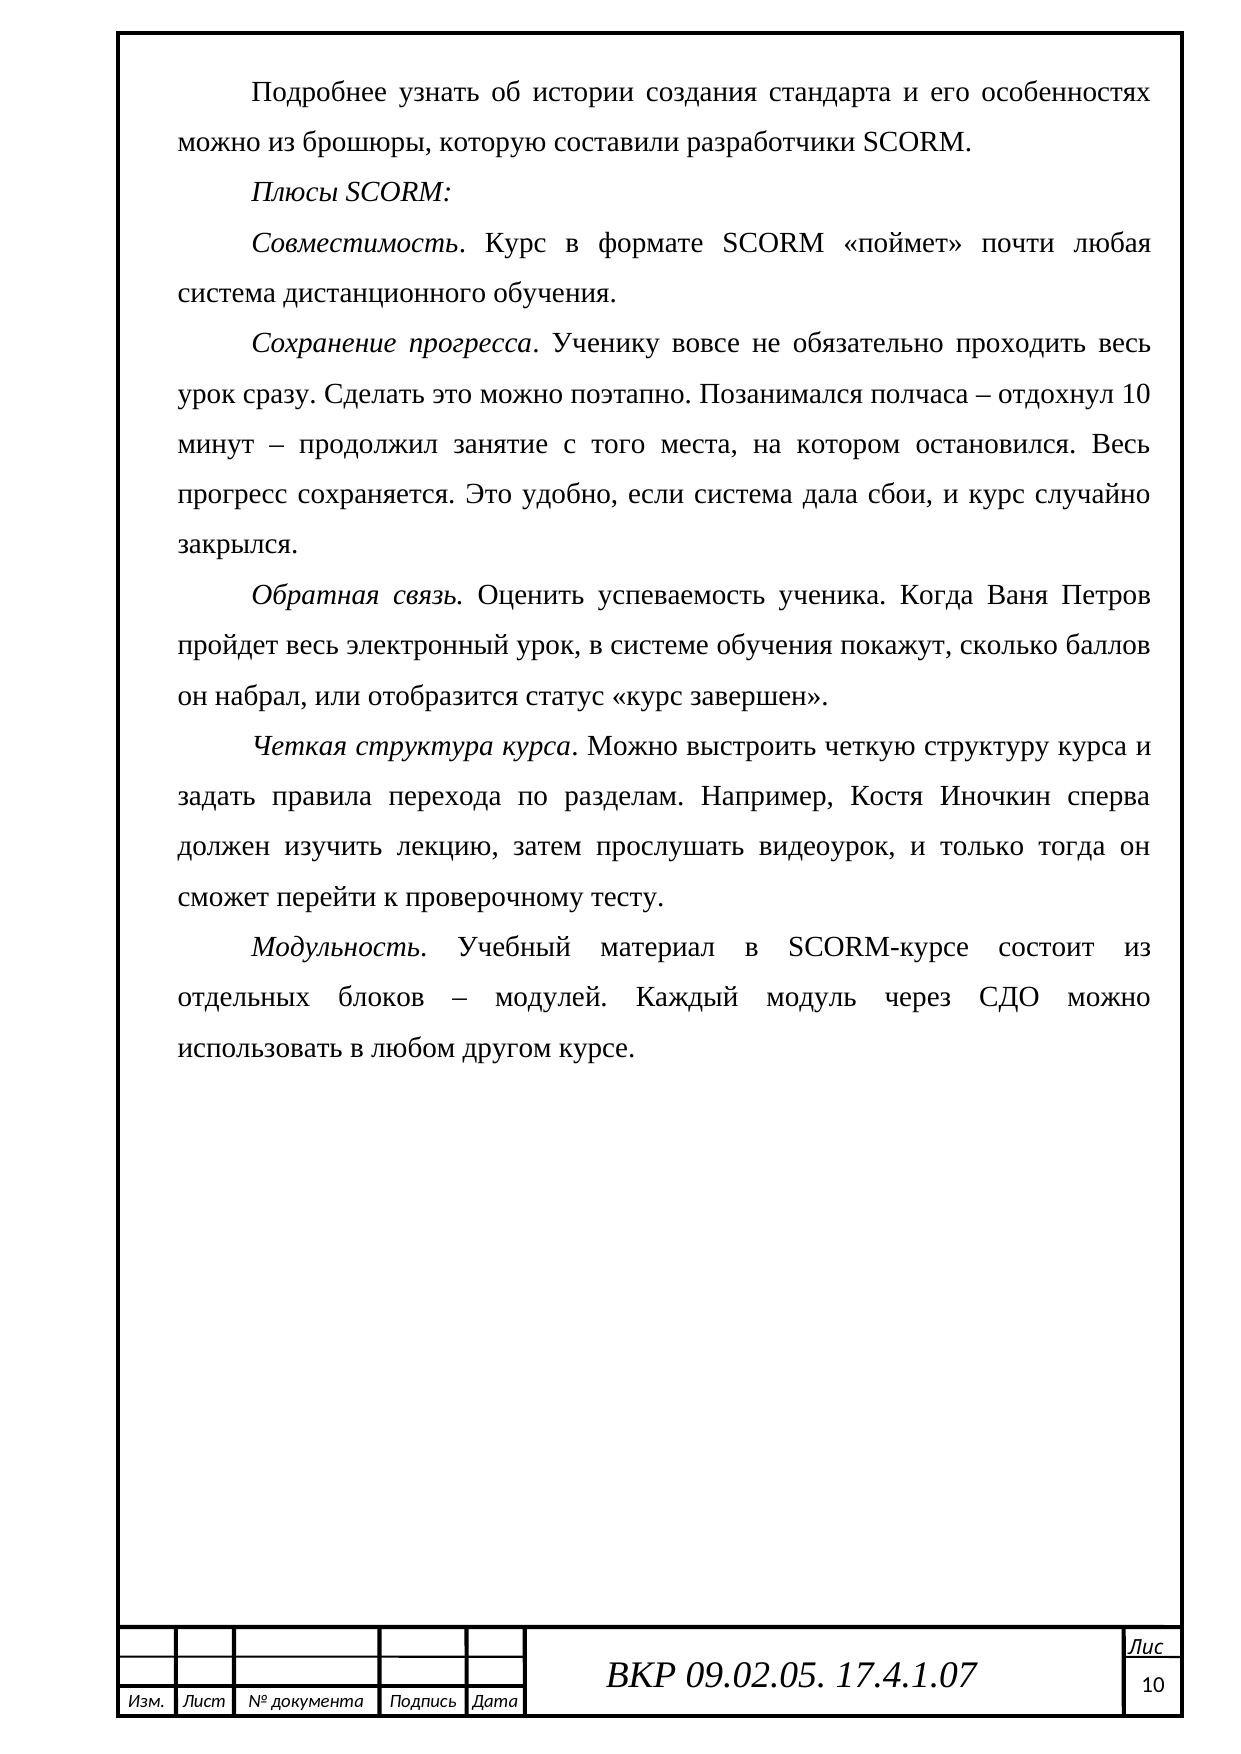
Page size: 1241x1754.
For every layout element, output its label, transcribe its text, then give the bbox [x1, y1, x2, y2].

list Плюсы SCORM: [177, 174, 1152, 208]
list Подробнее узнать об истории создания стандарта и его особенностях можно из брошюры, которую составили разработчики SCORM. [177, 74, 1152, 158]
text Совместимость. Курс в формате SCORM «поймет» почти любая система дистанционного обучения. [177, 225, 1152, 309]
list Модульность. Учебный материал в SCORM-курсе состоит из отдельных блоков – модулей. Каждый модуль через СДО можно использовать в любом другом курсе. [177, 929, 1152, 1063]
text Четкая структура курса. Можно выстроить четкую структуру курса и задать правила перехода по разделам. Например, Костя Иночкин сперва должен изучить лекцию, затем прослушать видеоурок, и только тогда он сможет перейти к проверочному тесту. [177, 728, 1152, 912]
text Обратная связь. Оценить успеваемость ученика. Когда Ваня Петров пройдет весь электронный урок, в системе обучения покажут, сколько баллов он набрал, или отобразится статус «курс завершен». [177, 577, 1152, 711]
text Сохранение прогресса. Ученику вовсе не обязательно проходить весь урок сразу. Сделать это можно поэтапно. Позанимался полчаса – отдохнул 10 минут – продолжил занятие с того места, на котором остановился. Весь прогресс сохраняется. Это удобно, если система дала сбои, и курс случайно закрылся. [177, 325, 1152, 560]
